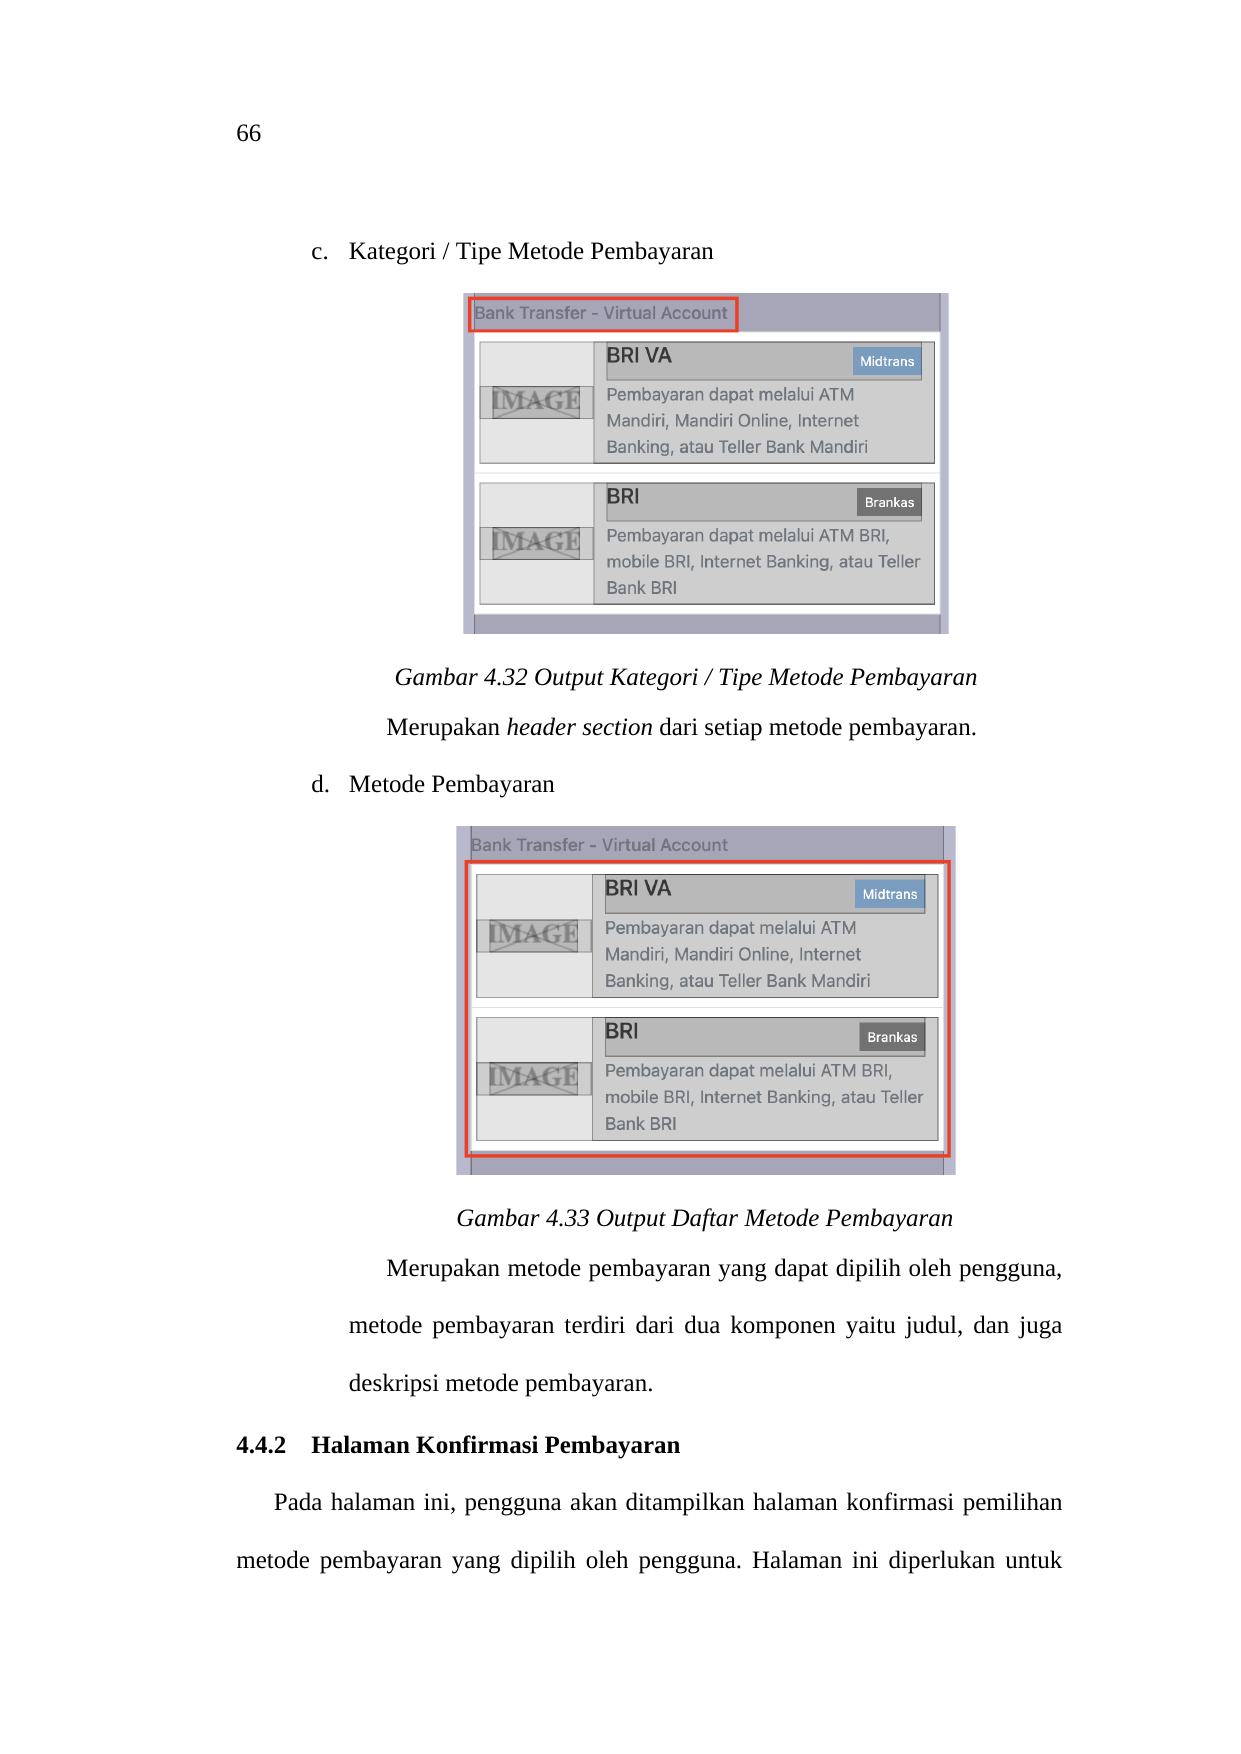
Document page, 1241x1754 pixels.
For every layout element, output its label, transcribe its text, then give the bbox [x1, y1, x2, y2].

subtitle Halaman Konfirmasi Pembayaran [236, 1430, 1063, 1458]
picture [463, 293, 949, 634]
text Merupakan header section dari setiap metode pembayaran. [349, 712, 1063, 740]
list Metode Pembayaran [311, 769, 1063, 798]
picture [456, 826, 956, 1175]
list Merupakan metode pembayaran yang dapat dipilih oleh pengguna, metode pembayaran terdiri dari dua komponen yaitu judul, dan juga deskripsi metode pembayaran. [349, 1253, 1063, 1397]
list Kategori / Tipe Metode Pembayaran [311, 236, 1063, 265]
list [236, 1487, 1063, 1573]
